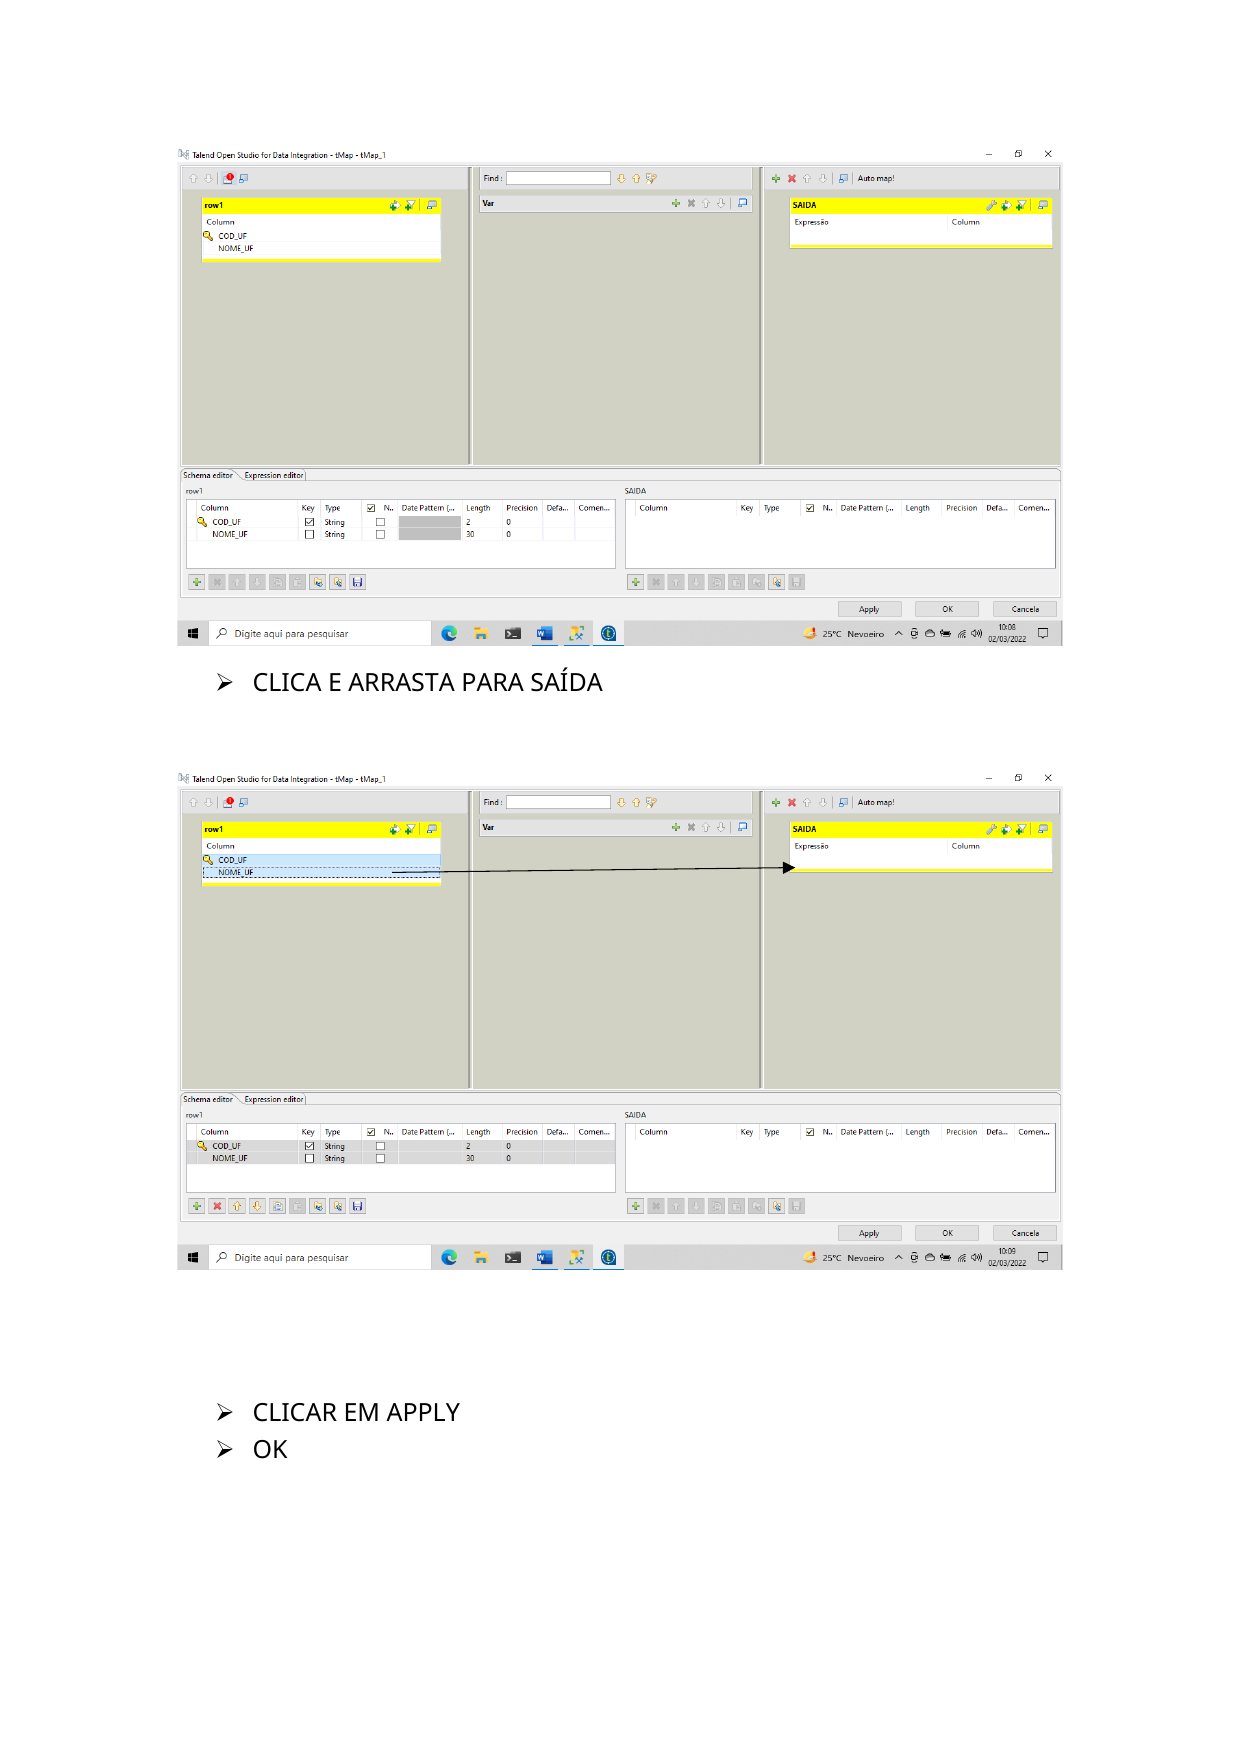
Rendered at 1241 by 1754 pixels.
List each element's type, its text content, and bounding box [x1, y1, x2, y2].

picture [177, 147, 1063, 646]
list OK [215, 1432, 1063, 1466]
list CLICAR EM APPLY [215, 1395, 1063, 1429]
list CLICA E ARRASTA PARA SAÍDA [215, 664, 1063, 698]
picture [177, 771, 1063, 1270]
